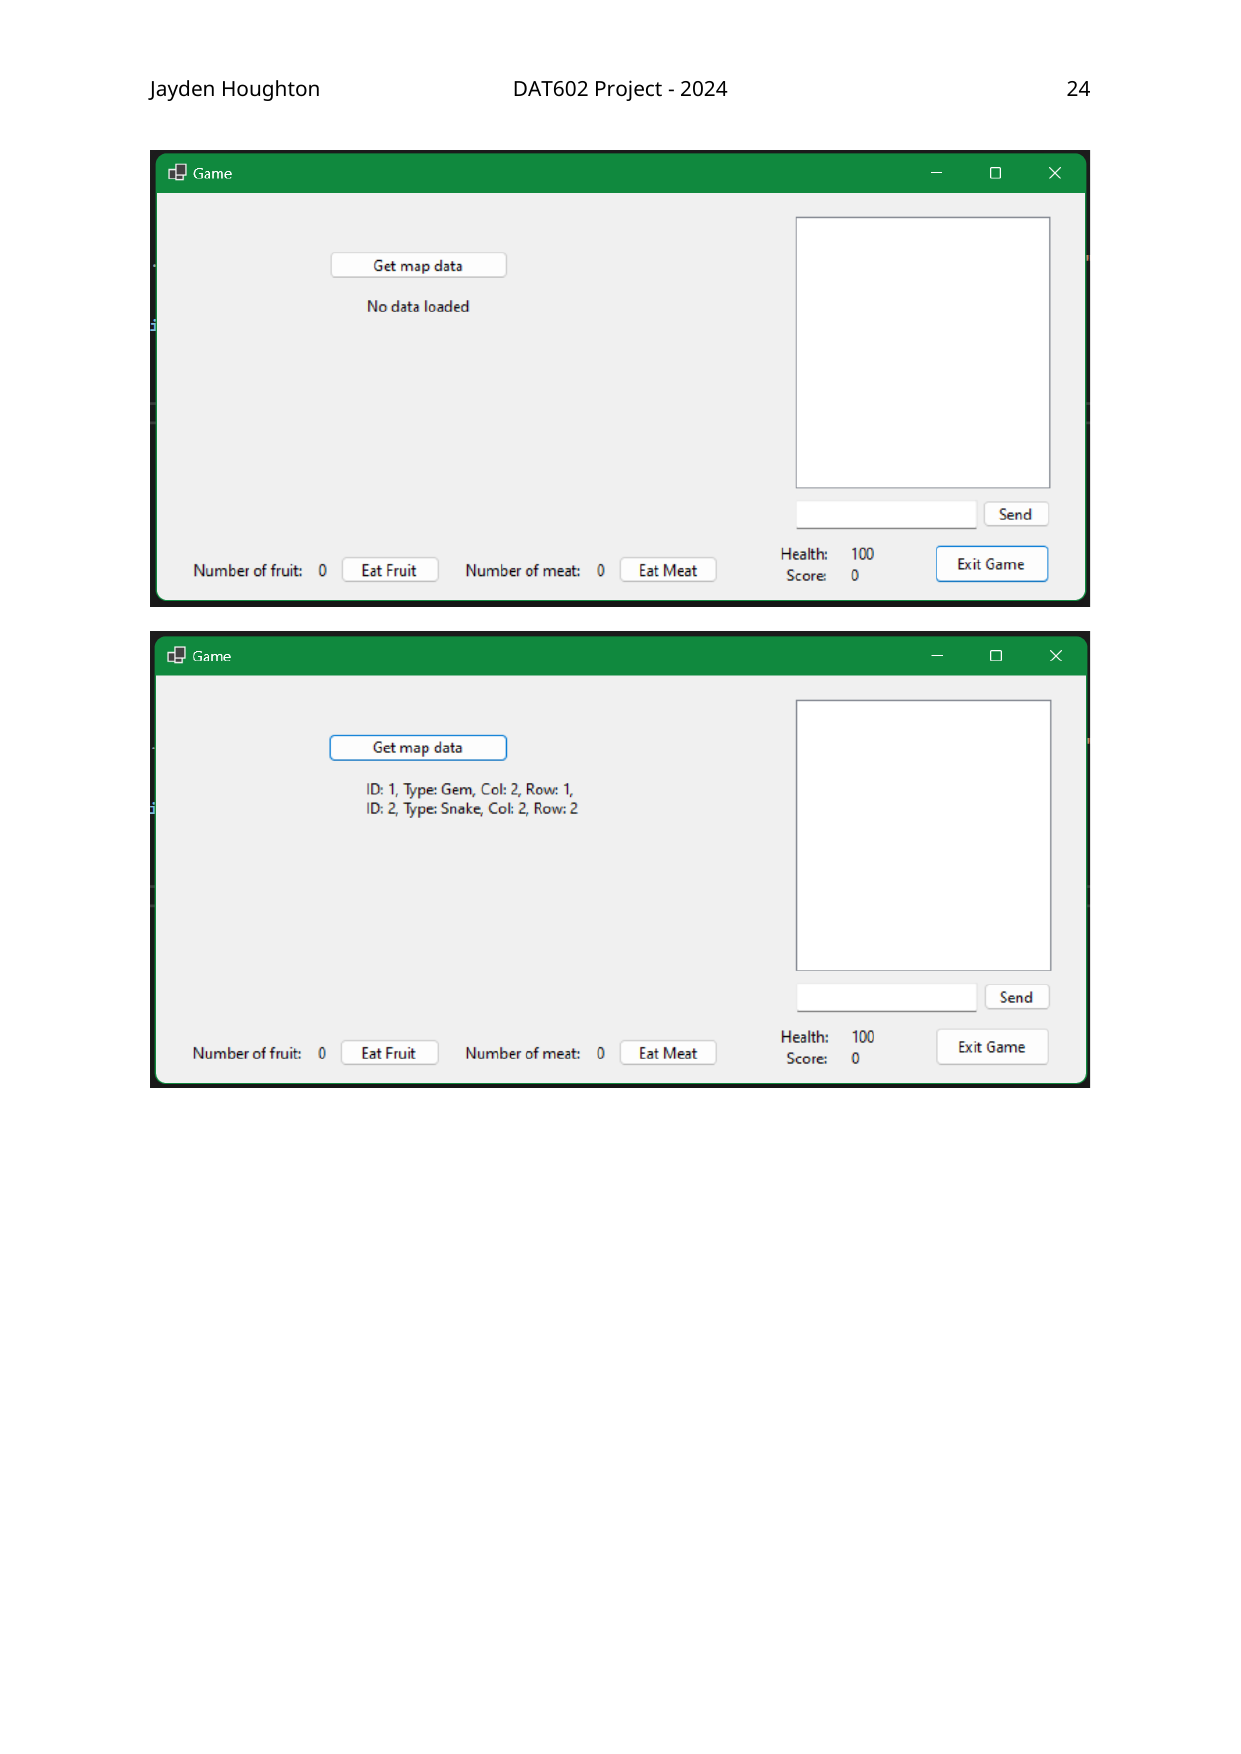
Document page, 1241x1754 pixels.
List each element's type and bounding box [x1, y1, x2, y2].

picture [150, 150, 1091, 607]
picture [150, 631, 1091, 1088]
